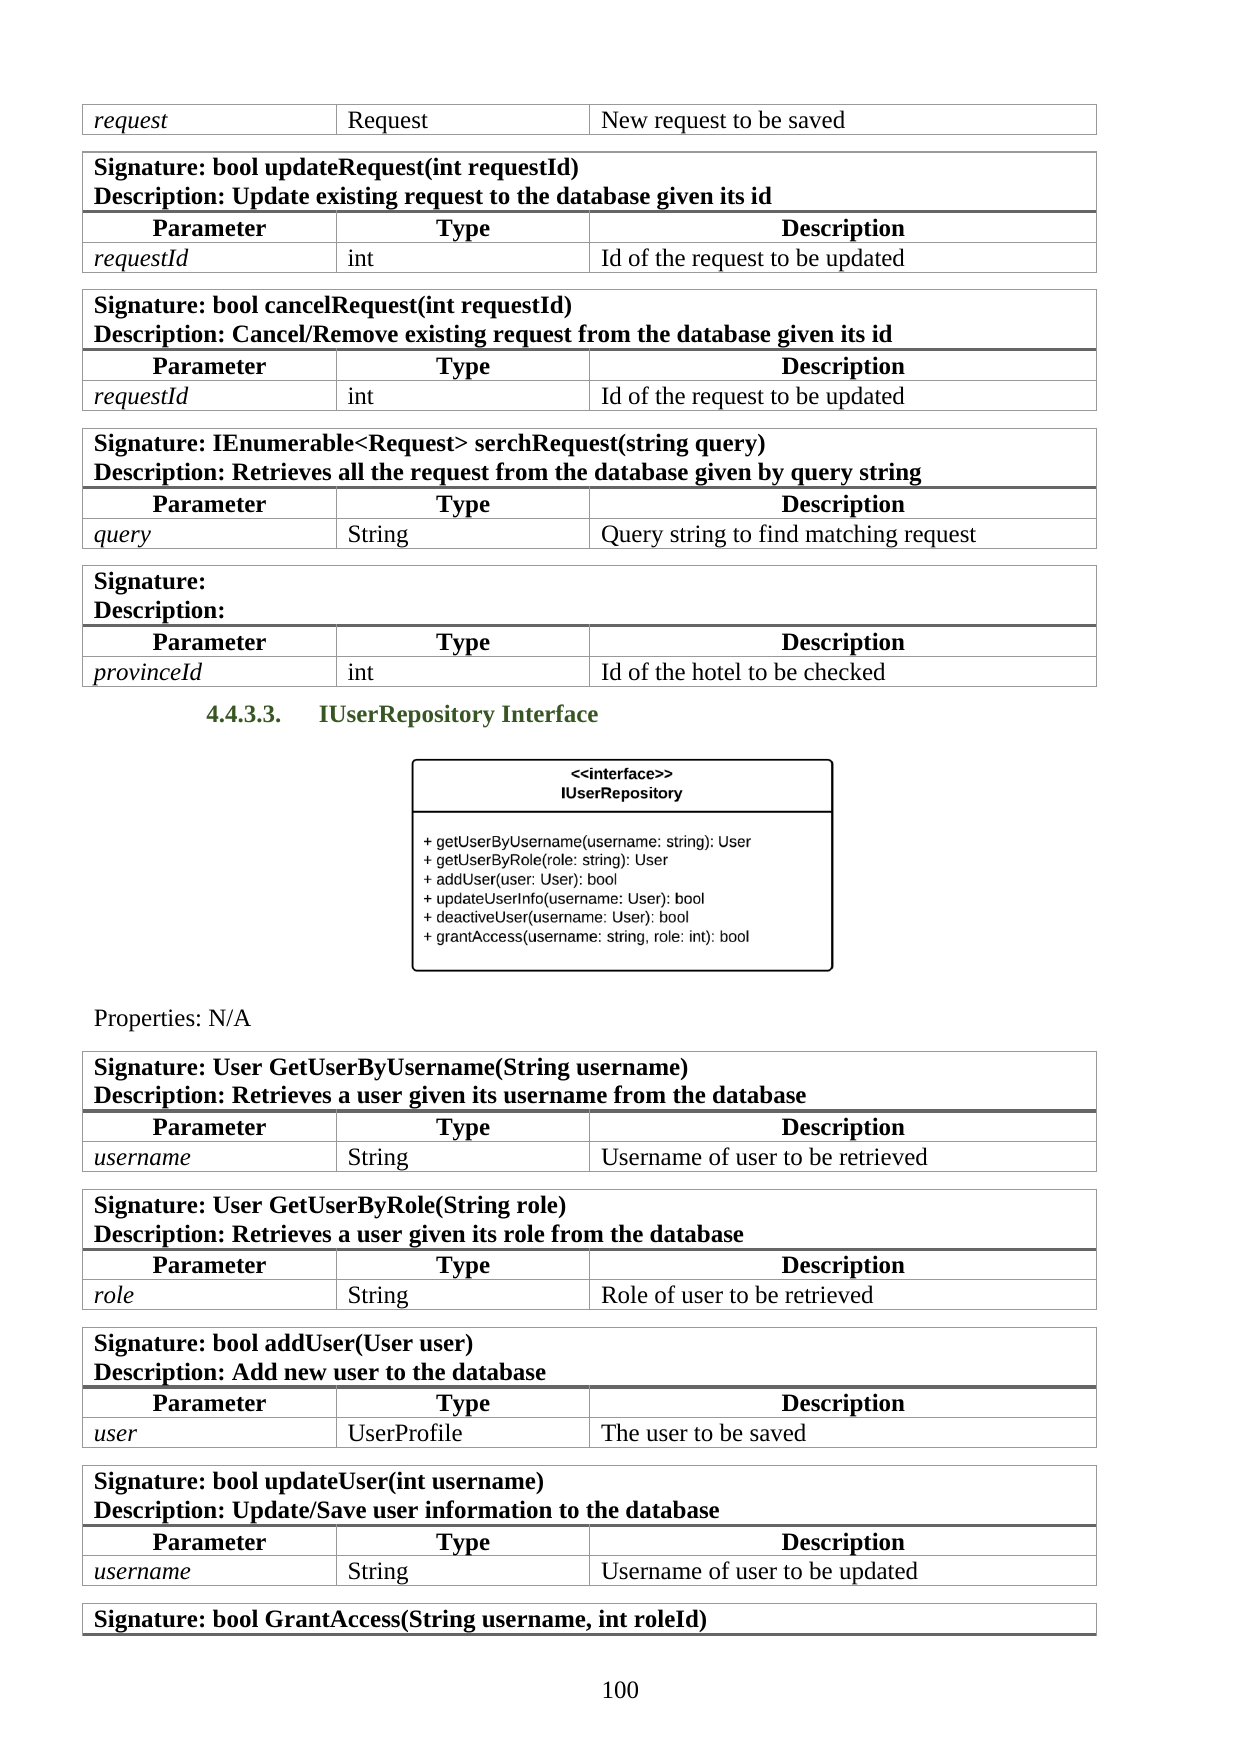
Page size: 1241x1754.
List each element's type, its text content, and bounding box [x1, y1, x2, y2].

table_cell int [337, 243, 589, 272]
picture [394, 742, 846, 985]
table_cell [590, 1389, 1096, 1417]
subtitle IUserRepository Interface [206, 699, 1146, 728]
table_cell Description [590, 489, 1096, 518]
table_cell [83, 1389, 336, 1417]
table_cell Type [337, 1113, 589, 1141]
table_cell int [337, 381, 589, 409]
table_header Signature: User GetUserByUsername(String username) Description: Retrieves a user given its username from the database [83, 1052, 1096, 1109]
table_cell Parameter [83, 489, 336, 518]
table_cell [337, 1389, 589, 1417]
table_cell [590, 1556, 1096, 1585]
table_cell Id of the request to be updated [590, 243, 1096, 272]
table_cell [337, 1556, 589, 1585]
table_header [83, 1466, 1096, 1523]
table_cell Description [590, 1113, 1096, 1141]
table_cell Description [590, 1251, 1096, 1279]
table_cell requestId [83, 243, 336, 272]
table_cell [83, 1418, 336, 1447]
table_cell request [83, 105, 336, 133]
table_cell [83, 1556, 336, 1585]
table_cell Type [337, 351, 589, 380]
table_cell requestId [83, 381, 336, 409]
table_cell Parameter [83, 1251, 336, 1279]
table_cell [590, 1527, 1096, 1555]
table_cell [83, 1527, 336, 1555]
table_header Signature: IEnumerable<Request> serchRequest(string query) Description: Retrieves all the request from the database given by query string [83, 429, 1096, 486]
table_cell Id of the request to be updated [590, 381, 1096, 409]
text Properties: N/A [94, 1003, 1146, 1032]
table_cell Parameter [83, 213, 336, 242]
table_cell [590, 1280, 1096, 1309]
table_cell int [337, 657, 589, 686]
table_cell New request to be saved [590, 105, 1096, 133]
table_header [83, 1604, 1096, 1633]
table_cell Type [337, 489, 589, 518]
table_cell String [337, 1142, 589, 1171]
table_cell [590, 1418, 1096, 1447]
table_cell Username of user to be retrieved [590, 1142, 1096, 1171]
table_cell username [83, 1142, 336, 1171]
table_cell Description [590, 627, 1096, 656]
table_cell Parameter [83, 1113, 336, 1141]
table_cell provinceId [83, 657, 336, 686]
table_cell Type [337, 1251, 589, 1279]
table_header Signature: bool cancelRequest(int requestId) Description: Cancel/Remove existing request from the database given its id [83, 290, 1096, 348]
table_cell Description [590, 351, 1096, 380]
table_cell Id of the hotel to be checked [590, 657, 1096, 686]
table_cell query [83, 519, 336, 548]
table_cell Parameter [83, 627, 336, 656]
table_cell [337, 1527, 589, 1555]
table_cell Type [337, 627, 589, 656]
table_header Signature: User GetUserByRole(String role) Description: Retrieves a user given its role from the database [83, 1190, 1096, 1247]
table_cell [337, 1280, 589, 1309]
table_cell Description [590, 213, 1096, 242]
table_cell Type [337, 213, 589, 242]
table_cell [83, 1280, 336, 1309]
table_cell Query string to find matching request [590, 519, 1096, 548]
table_cell Parameter [83, 351, 336, 380]
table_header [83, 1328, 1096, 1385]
table_cell Request [337, 105, 589, 133]
table_header Signature: bool updateRequest(int requestId) Description: Update existing request to the database given its id [83, 153, 1096, 210]
table_cell String [337, 519, 589, 548]
table_header Signature: Description: [83, 566, 1096, 624]
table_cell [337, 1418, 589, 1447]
